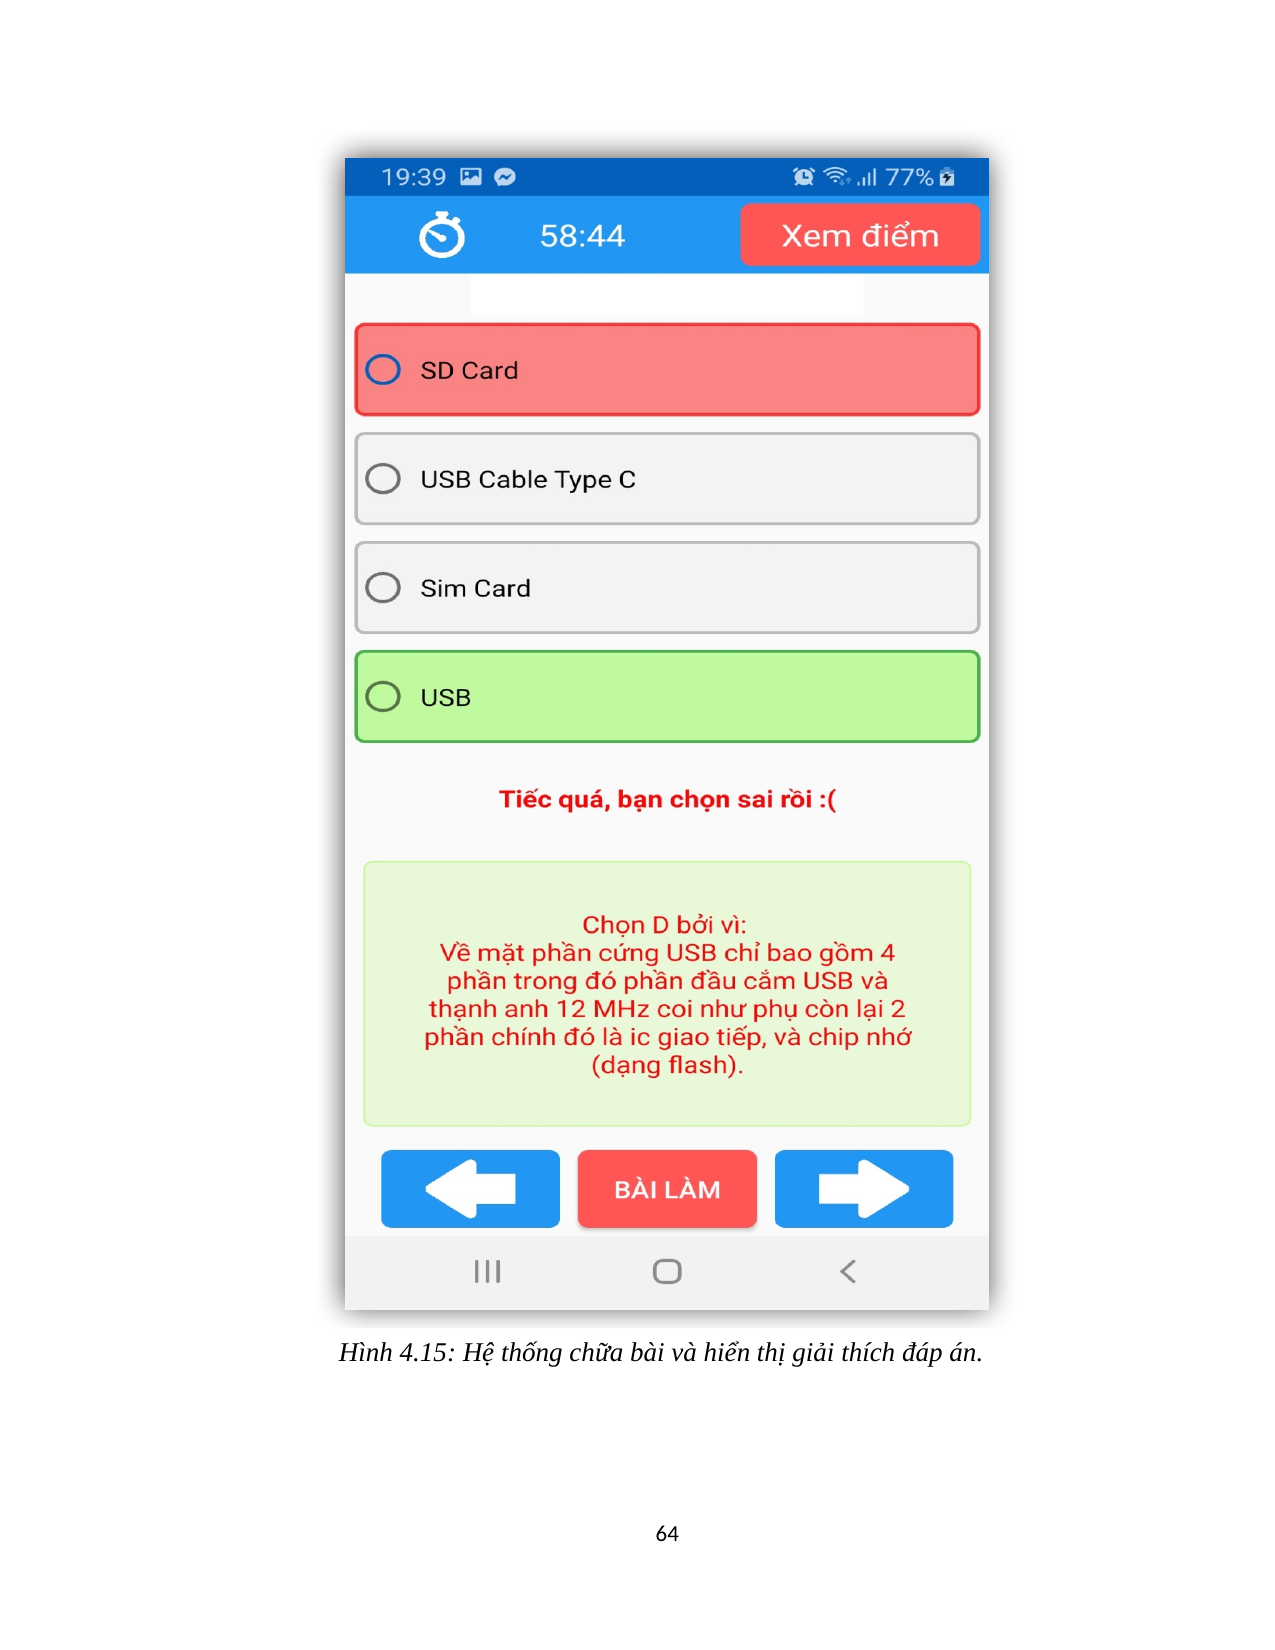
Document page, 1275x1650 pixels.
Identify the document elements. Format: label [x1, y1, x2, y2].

picture [345, 158, 989, 1310]
